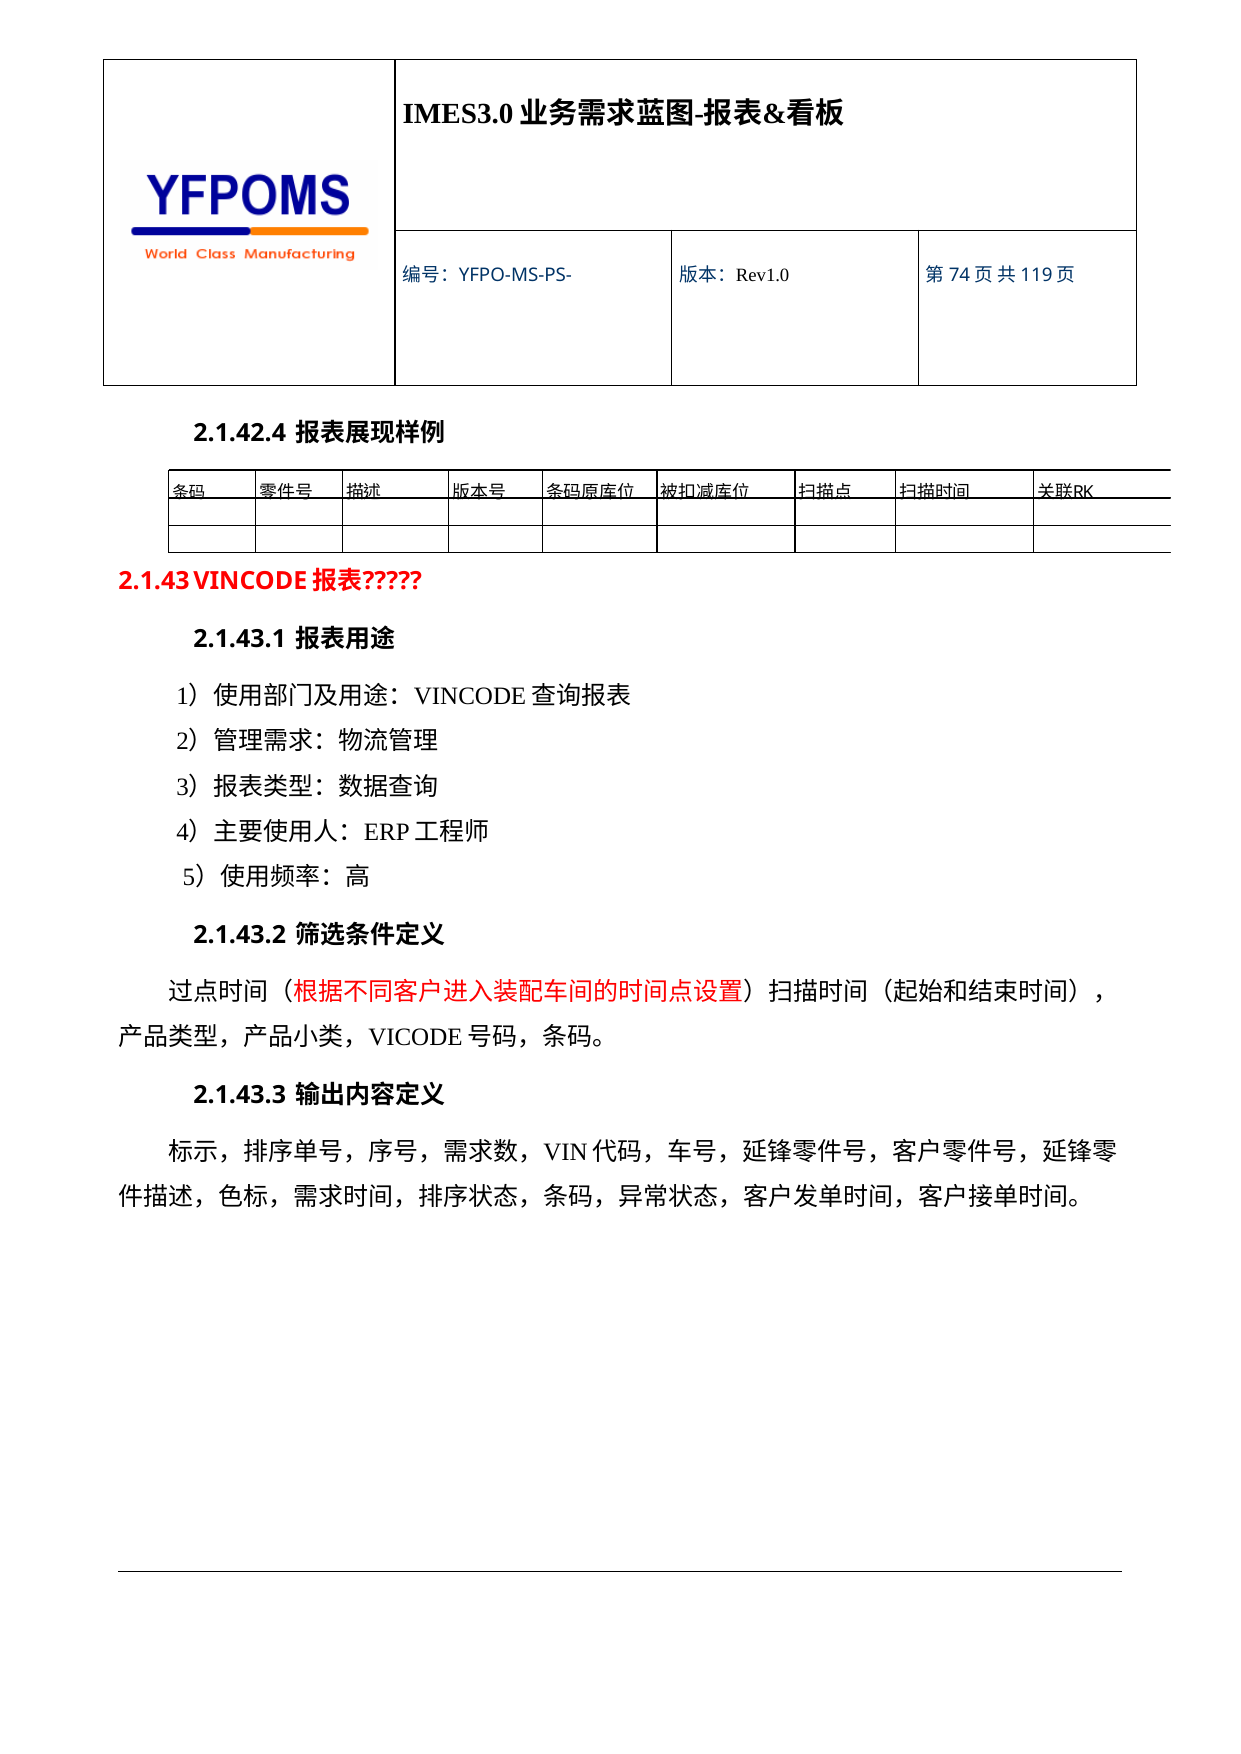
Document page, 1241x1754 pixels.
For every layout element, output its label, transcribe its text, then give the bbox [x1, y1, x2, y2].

subtitle 输出内容定义 [193, 1074, 1122, 1111]
text 3）报表类型：数据查询 [118, 766, 1122, 802]
subtitle 筛选条件定义 [193, 914, 1122, 951]
text 4）主要使用人：ERP工程师 [118, 811, 1122, 848]
subtitle VINCODE报表????? [118, 561, 1122, 597]
text 5）使用频率：高 [118, 857, 1122, 893]
text 标示，排序单号，序号，需求数，VIN代码，车号，延锋零件号，客户零件号，延锋零件描述，色标，需求时间，排序状态，条码，异常状态，客户发单时间，客户接单时间。 [118, 1131, 1122, 1213]
text 2）管理需求：物流管理 [176, 721, 1122, 757]
text 过点时间（根据不同客户进入装配车间的时间点设置）扫描时间（起始和结束时间），产品类型，产品小类，VICODE号码，条码。 [118, 971, 1122, 1053]
picture [120, 160, 378, 270]
subtitle 报表展现样例 [193, 413, 1122, 449]
subtitle 报表用途 [193, 619, 1122, 655]
text 1）使用部门及用途：VINCODE查询报表 [176, 676, 1122, 712]
